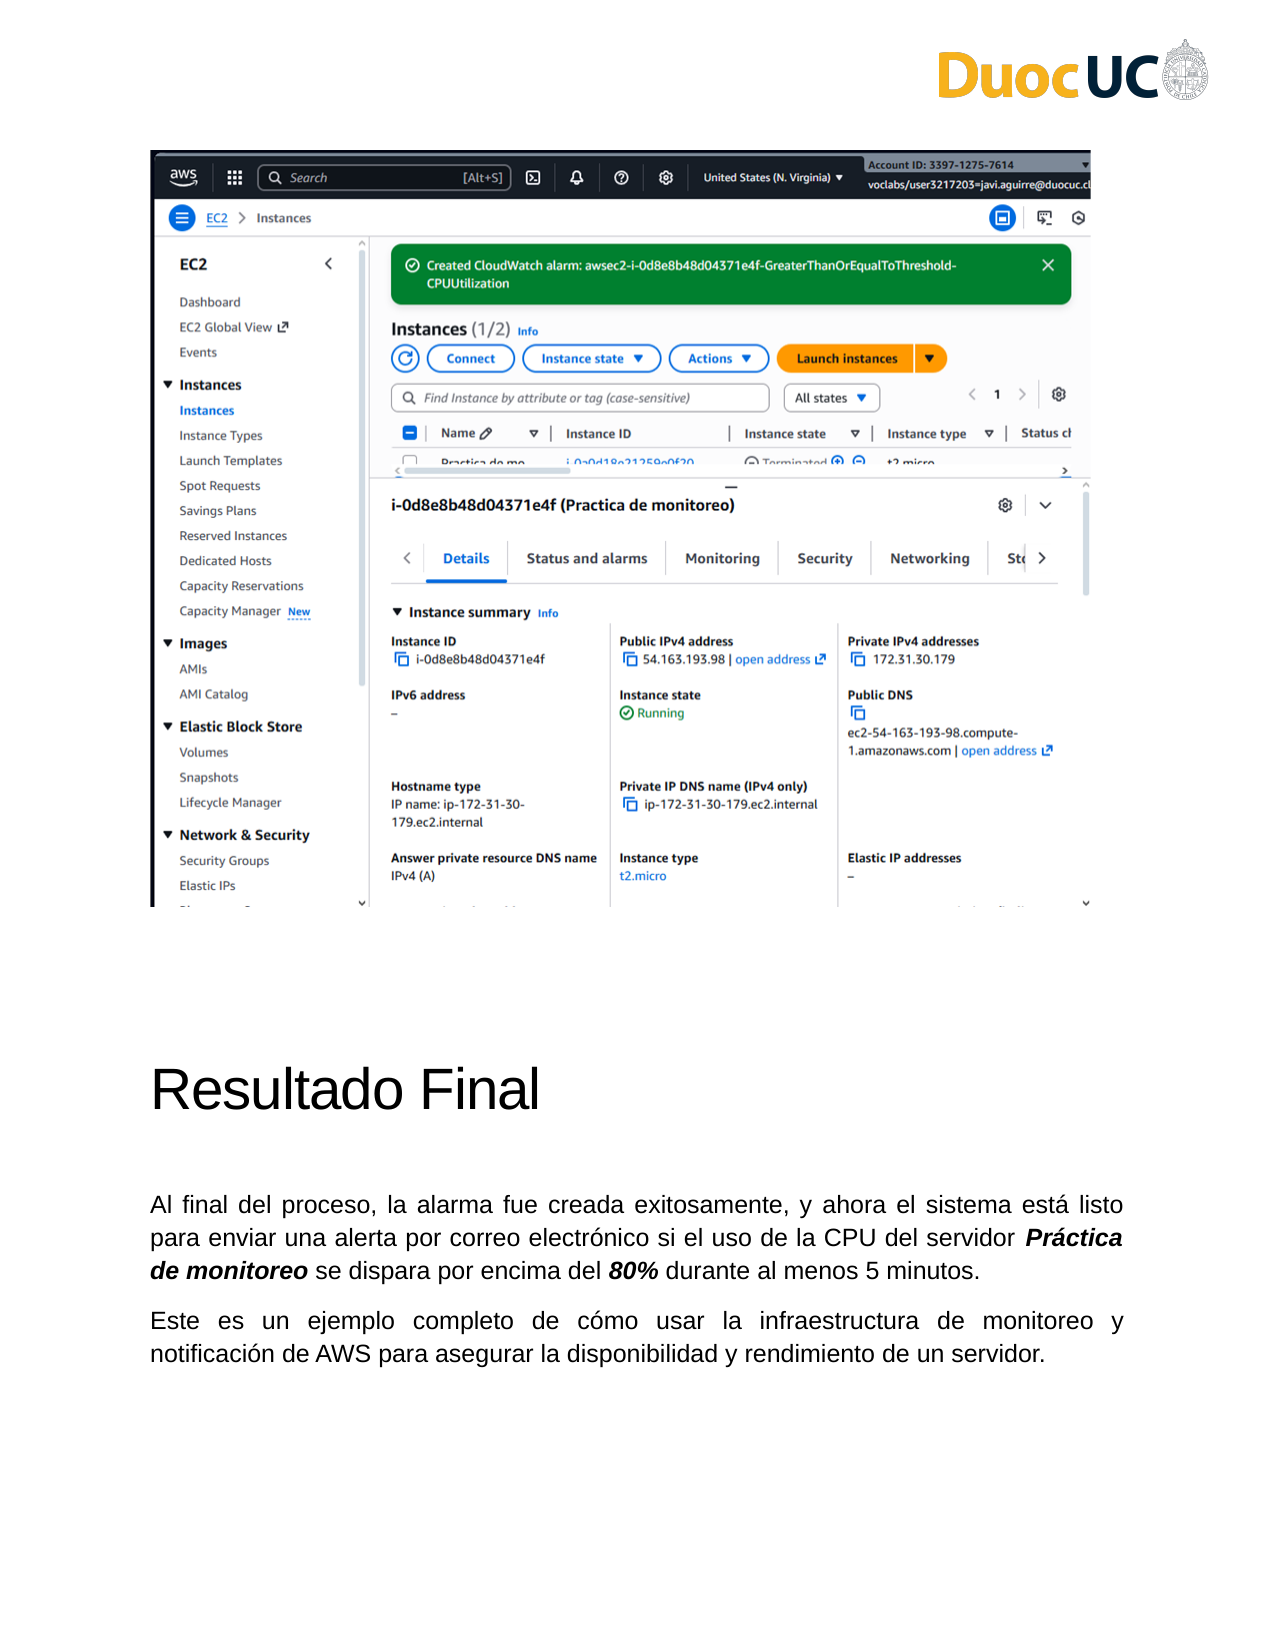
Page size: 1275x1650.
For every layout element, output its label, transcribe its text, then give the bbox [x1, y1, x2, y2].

text Al final del proceso, la alarma fue creada exitosamente, y ahora el sistema está listo para enviar una alerta por correo electrónico si el uso de la CPU del servidor Práctica de monitoreo se dispara por encima del 80% durante al menos 5 minutos. [150, 1190, 1125, 1285]
picture [935, 35, 1212, 104]
picture [150, 150, 1091, 907]
text Este es un ejemplo completo de cómo usar la infraestructura de monitoreo y notificación de AWS para asegurar la disponibilidad y rendimiento de un servidor. [150, 1306, 1125, 1367]
title Resultado Final [150, 1055, 1125, 1122]
